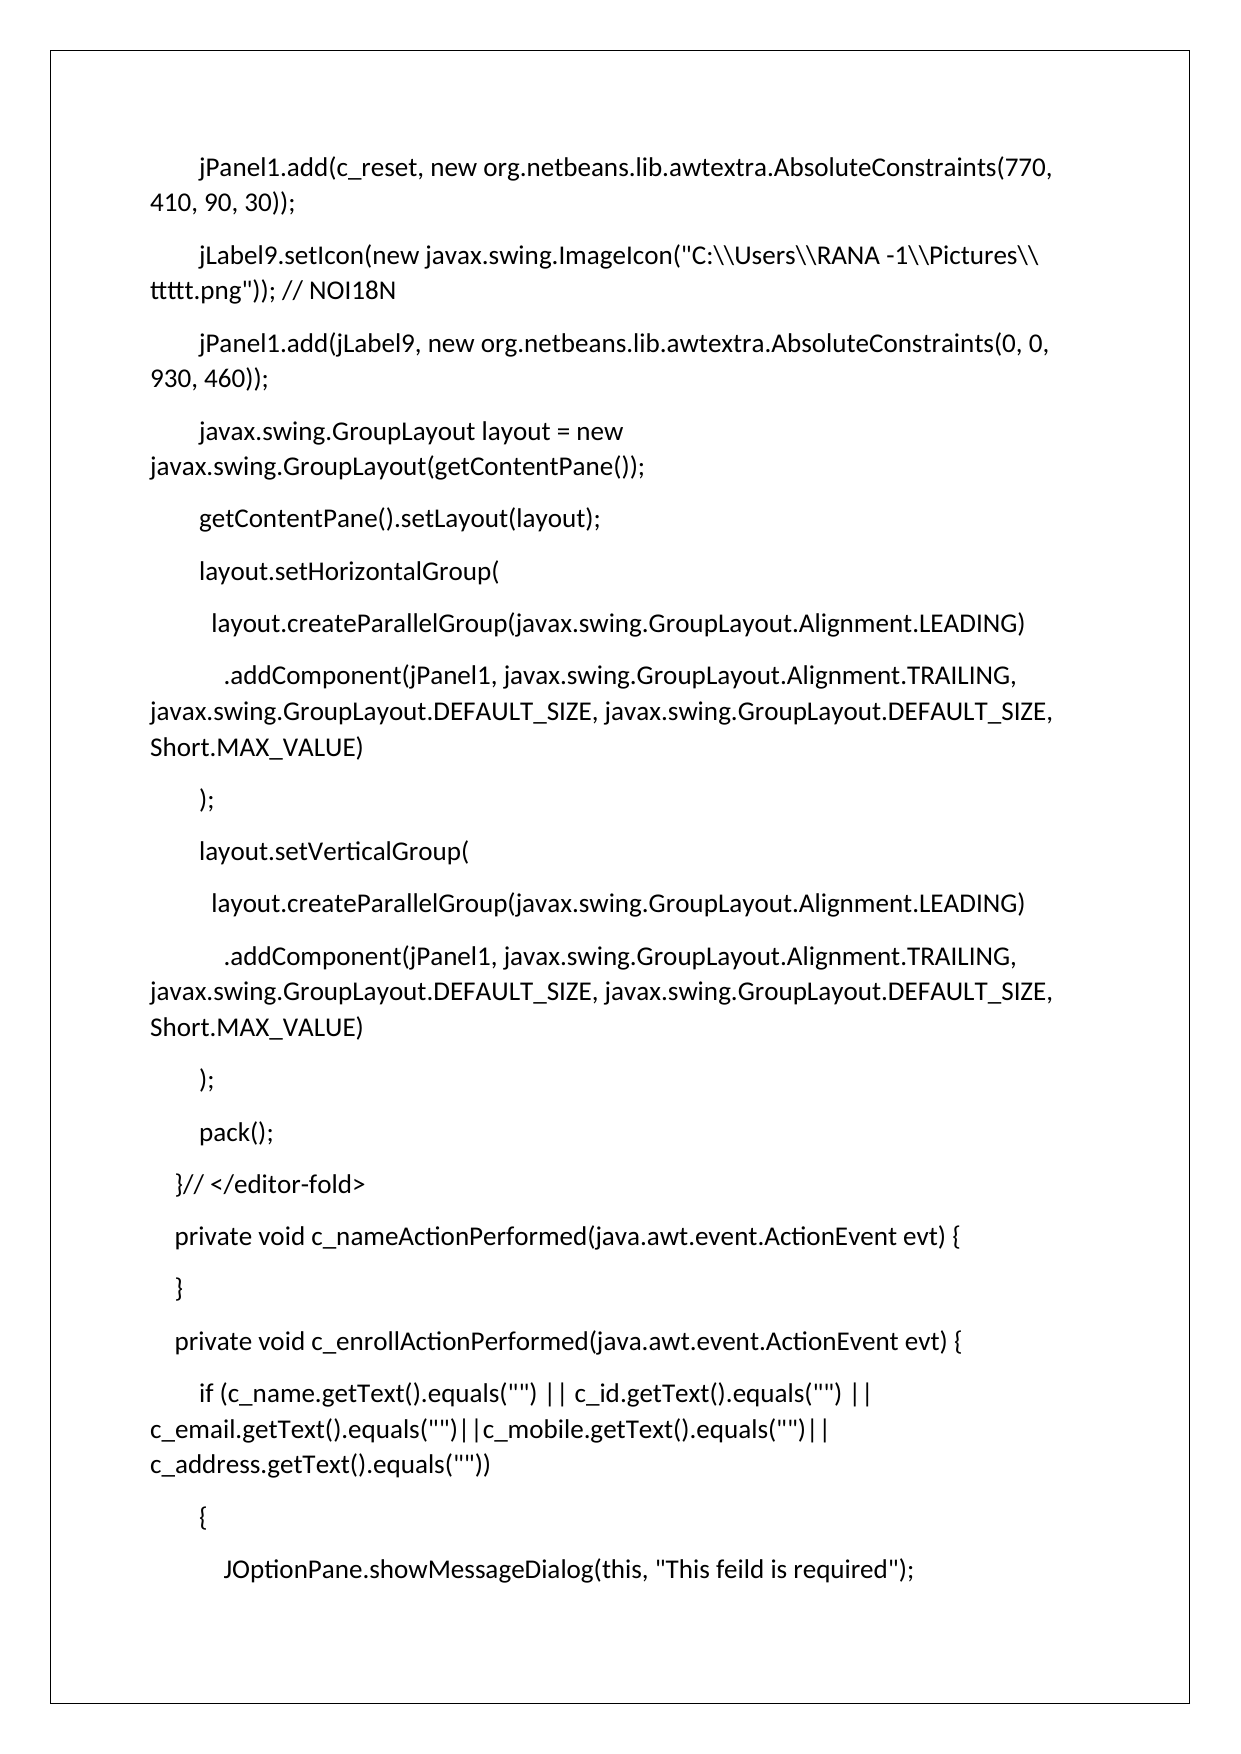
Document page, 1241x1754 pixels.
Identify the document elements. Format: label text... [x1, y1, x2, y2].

text ); [150, 1062, 1090, 1096]
text layout.setHorizontalGroup( [150, 554, 1090, 587]
text }// </editor-fold> [150, 1167, 1090, 1200]
text jPanel1.add(jLabel9, new org.netbeans.lib.awtextra.AbsoluteConstraints(0, 0, 930, 460)); [150, 326, 1090, 394]
text layout.setVerticalGroup( [150, 834, 1090, 867]
text .addComponent(jPanel1, javax.swing.GroupLayout.Alignment.TRAILING, javax.swing.GroupLayout.DEFAULT_SIZE, javax.swing.GroupLayout.DEFAULT_SIZE, Short.MAX_VALUE) [150, 939, 1090, 1043]
text getContentPane().setLayout(layout); [150, 502, 1090, 535]
text private void c_enrollActionPerformed(java.awt.event.ActionEvent evt) { [150, 1324, 1090, 1357]
text private void c_nameActionPerformed(java.awt.event.ActionEvent evt) { [150, 1219, 1090, 1252]
text ); [150, 782, 1090, 815]
text jLabel9.setIcon(new javax.swing.ImageIcon("C:\\Users\\RANA -1\\Pictures\\ttttt.png")); // NOI18N [150, 238, 1090, 307]
text pack(); [150, 1115, 1090, 1148]
text { [150, 1500, 1090, 1533]
text JOptionPane.showMessageDialog(this, "This feild is required"); [150, 1552, 1090, 1585]
text .addComponent(jPanel1, javax.swing.GroupLayout.Alignment.TRAILING, javax.swing.GroupLayout.DEFAULT_SIZE, javax.swing.GroupLayout.DEFAULT_SIZE, Short.MAX_VALUE) [150, 658, 1090, 763]
text } [150, 1272, 1090, 1305]
text jPanel1.add(c_reset, new org.netbeans.lib.awtextra.AbsoluteConstraints(770, 410, 90, 30)); [150, 150, 1090, 219]
text layout.createParallelGroup(javax.swing.GroupLayout.Alignment.LEADING) [150, 887, 1090, 920]
text javax.swing.GroupLayout layout = new javax.swing.GroupLayout(getContentPane()); [150, 414, 1090, 482]
text layout.createParallelGroup(javax.swing.GroupLayout.Alignment.LEADING) [150, 606, 1090, 639]
text if (c_name.getText().equals("") || c_id.getText().equals("") || c_email.getText().equals("")||c_mobile.getText().equals("")||c_address.getText().equals("")) [150, 1376, 1090, 1481]
